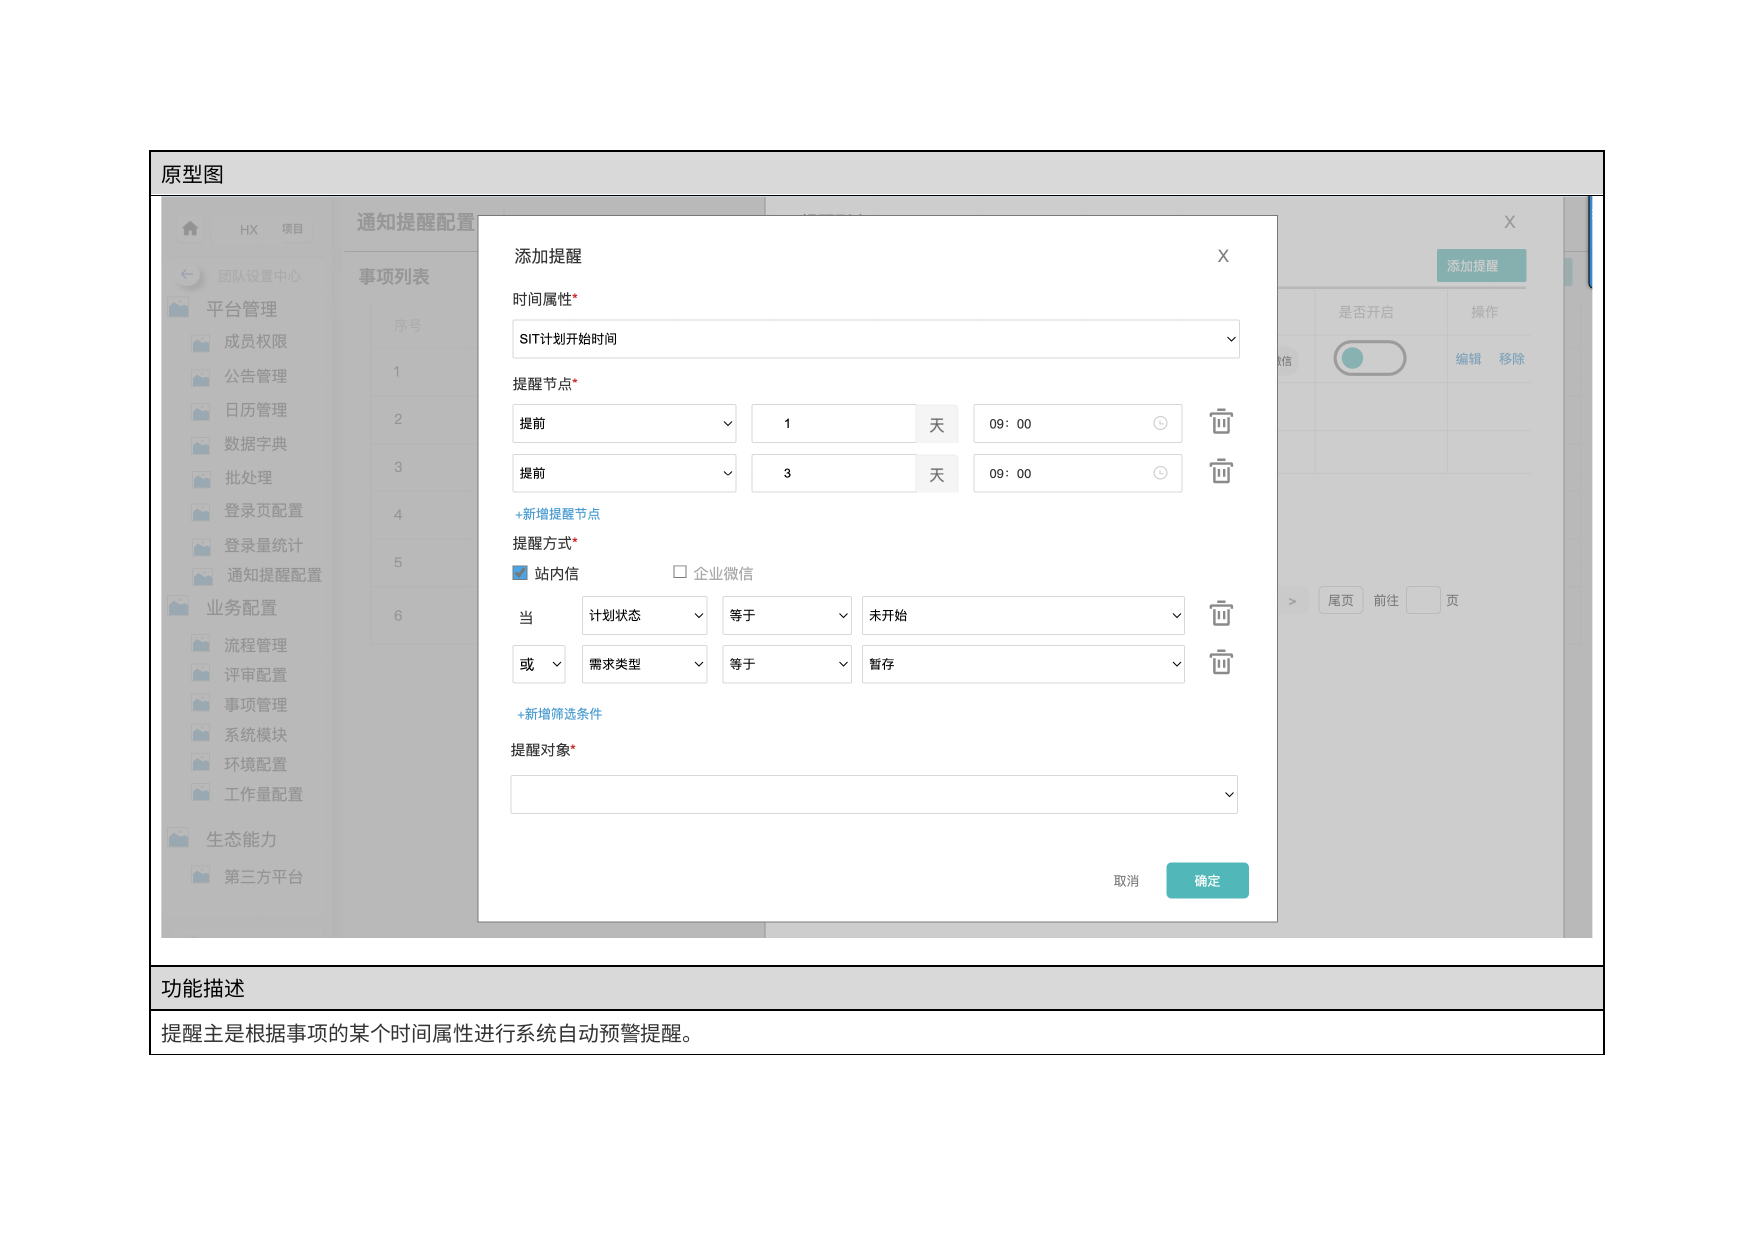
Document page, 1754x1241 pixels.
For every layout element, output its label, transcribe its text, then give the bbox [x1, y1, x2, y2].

picture [161, 196, 1593, 938]
table_cell [151, 196, 1603, 965]
table_header 原型图 [151, 152, 1603, 194]
table_cell 功能描述 [151, 967, 1603, 1009]
table_cell 提醒主是根据事项的某个时间属性进行系统自动预警提醒。 [151, 1011, 1603, 1053]
